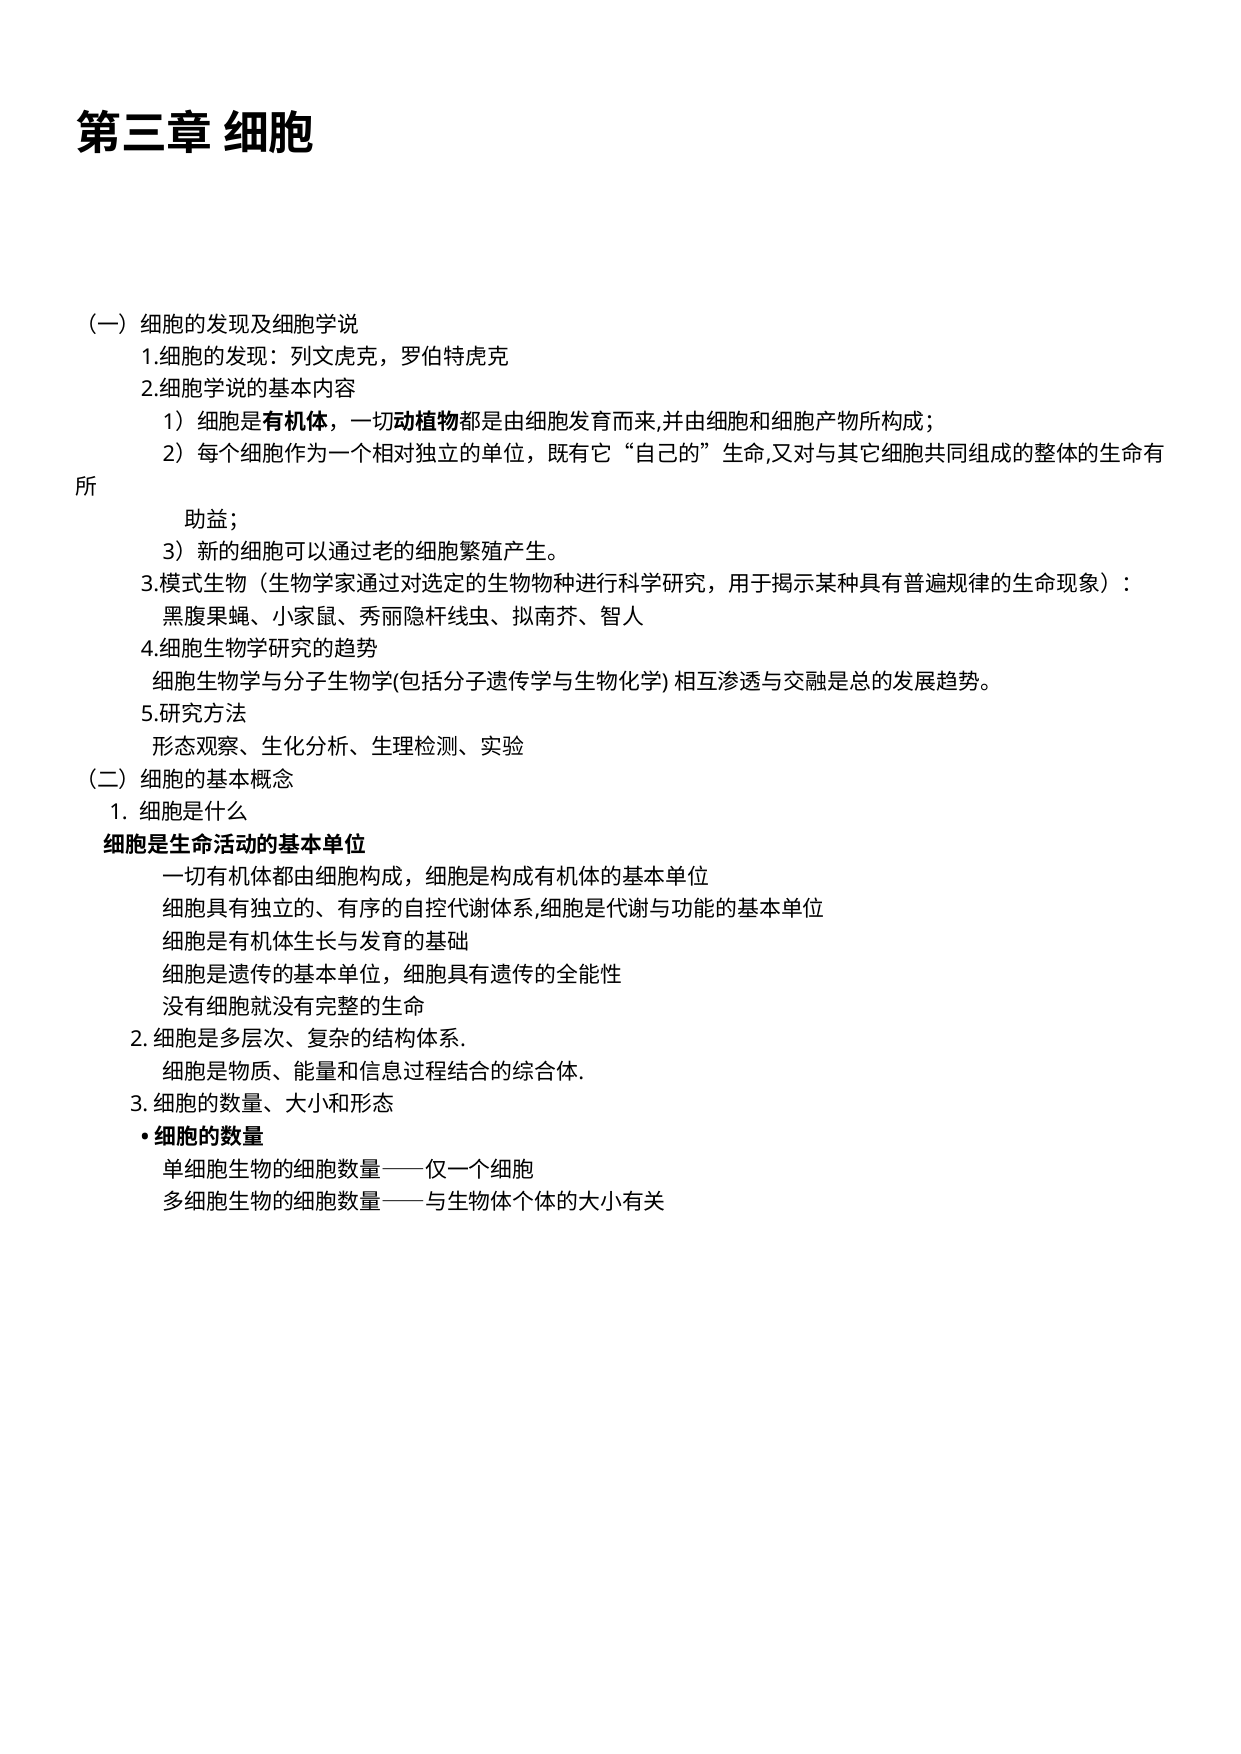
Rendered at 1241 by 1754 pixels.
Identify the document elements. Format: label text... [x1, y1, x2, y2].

text 细胞是物质、能量和信息过程结合的综合体. [75, 1054, 1165, 1086]
text 2.细胞学说的基本内容 [75, 371, 1165, 404]
text 没有细胞就没有完整的生命 [75, 989, 1165, 1021]
text 2. 细胞是多层次、复杂的结构体系. [75, 1021, 1165, 1054]
text 形态观察、生化分析、生理检测、实验 [75, 729, 1165, 761]
text 细胞是有机体生长与发育的基础 [75, 924, 1165, 956]
text 3）新的细胞可以通过老的细胞繁殖产生。 [75, 534, 1165, 566]
text 1. 细胞是什么 [75, 794, 1165, 826]
text 一切有机体都由细胞构成，细胞是构成有机体的基本单位 [75, 859, 1165, 891]
text 单细胞生物的细胞数量——仅一个细胞 [75, 1151, 1165, 1184]
subtitle 第三章 细胞 [75, 81, 1165, 178]
text 3. 细胞的数量、大小和形态 [75, 1086, 1165, 1119]
text 5.研究方法 [75, 696, 1165, 729]
text 1）细胞是有机体，一切动植物都是由细胞发育而来,并由细胞和细胞产物所构成； [75, 404, 1165, 436]
text 细胞生物学与分子生物学(包括分子遗传学与生物化学) 相互渗透与交融是总的发展趋势。 [75, 664, 1165, 696]
text 4.细胞生物学研究的趋势 [75, 631, 1165, 664]
text • 细胞的数量 [75, 1119, 1165, 1151]
text 黑腹果蝇、小家鼠、秀丽隐杆线虫、拟南芥、智人 [75, 599, 1165, 631]
text 3.模式生物（生物学家通过对选定的生物物种进行科学研究，用于揭示某种具有普遍规律的生命现象）： [75, 566, 1165, 599]
text 助益； [75, 501, 1165, 534]
text （一）细胞的发现及细胞学说 [75, 306, 1165, 339]
text 细胞具有独立的、有序的自控代谢体系,细胞是代谢与功能的基本单位 [75, 891, 1165, 924]
text （二）细胞的基本概念 [75, 761, 1165, 794]
text 细胞是遗传的基本单位，细胞具有遗传的全能性 [75, 956, 1165, 989]
text 多细胞生物的细胞数量——与生物体个体的大小有关 [75, 1184, 1165, 1216]
text 细胞是生命活动的基本单位 [75, 826, 1165, 859]
text 1.细胞的发现：列文虎克，罗伯特虎克 [75, 339, 1165, 371]
text 2）每个细胞作为一个相对独立的单位，既有它“自己的”生命,又对与其它细胞共同组成的整体的生命有所 [75, 436, 1165, 501]
